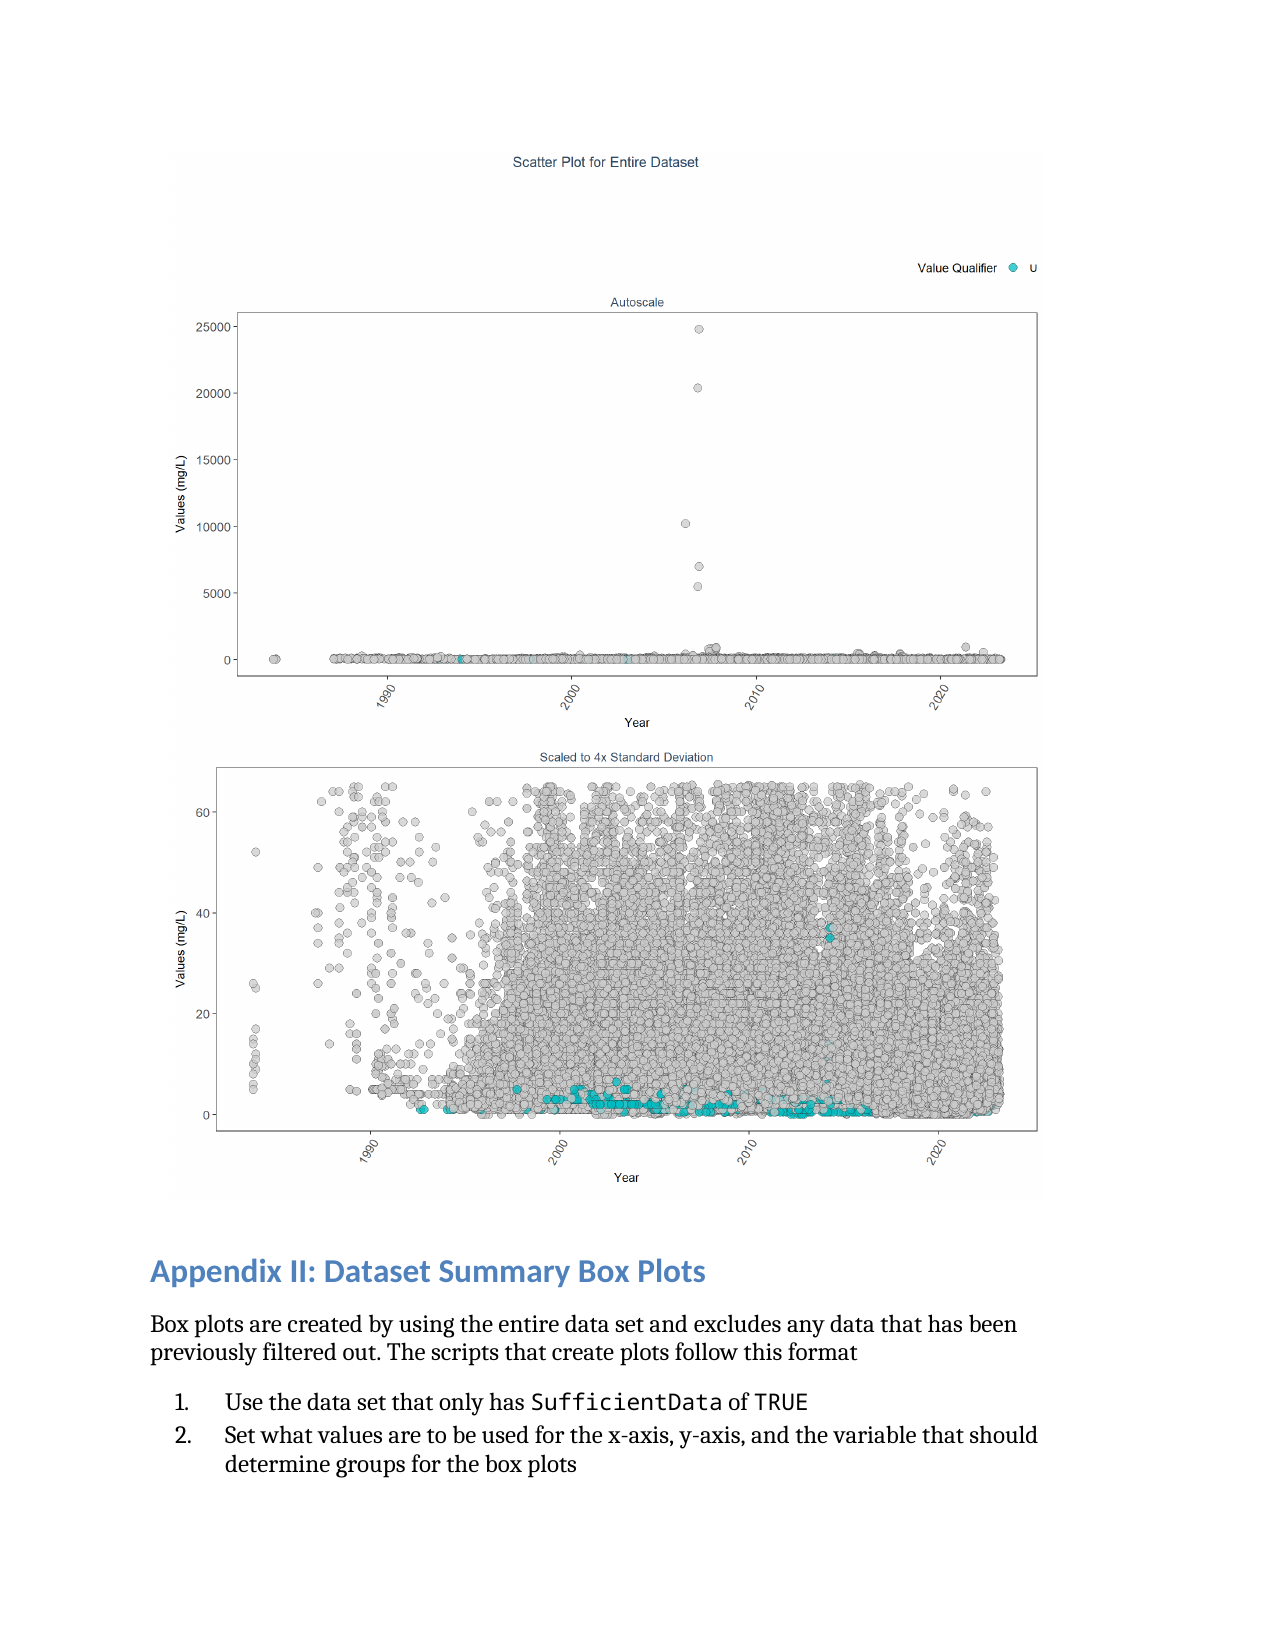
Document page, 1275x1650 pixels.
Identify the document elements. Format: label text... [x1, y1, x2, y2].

list Use the data set that only has SufficientData of TRUE [175, 1386, 1125, 1417]
subtitle Appendix II: Dataset Summary Box Plots [150, 1250, 1125, 1291]
text Box plots are created by using the entire data set and excludes any data that has been previously filtered out. The scripts that create plots follow this format [150, 1309, 1125, 1367]
list Set what values are to be used for the x-axis, y-axis, and the variable that should determine groups for the box plots [175, 1421, 1125, 1478]
picture [168, 150, 1044, 1200]
